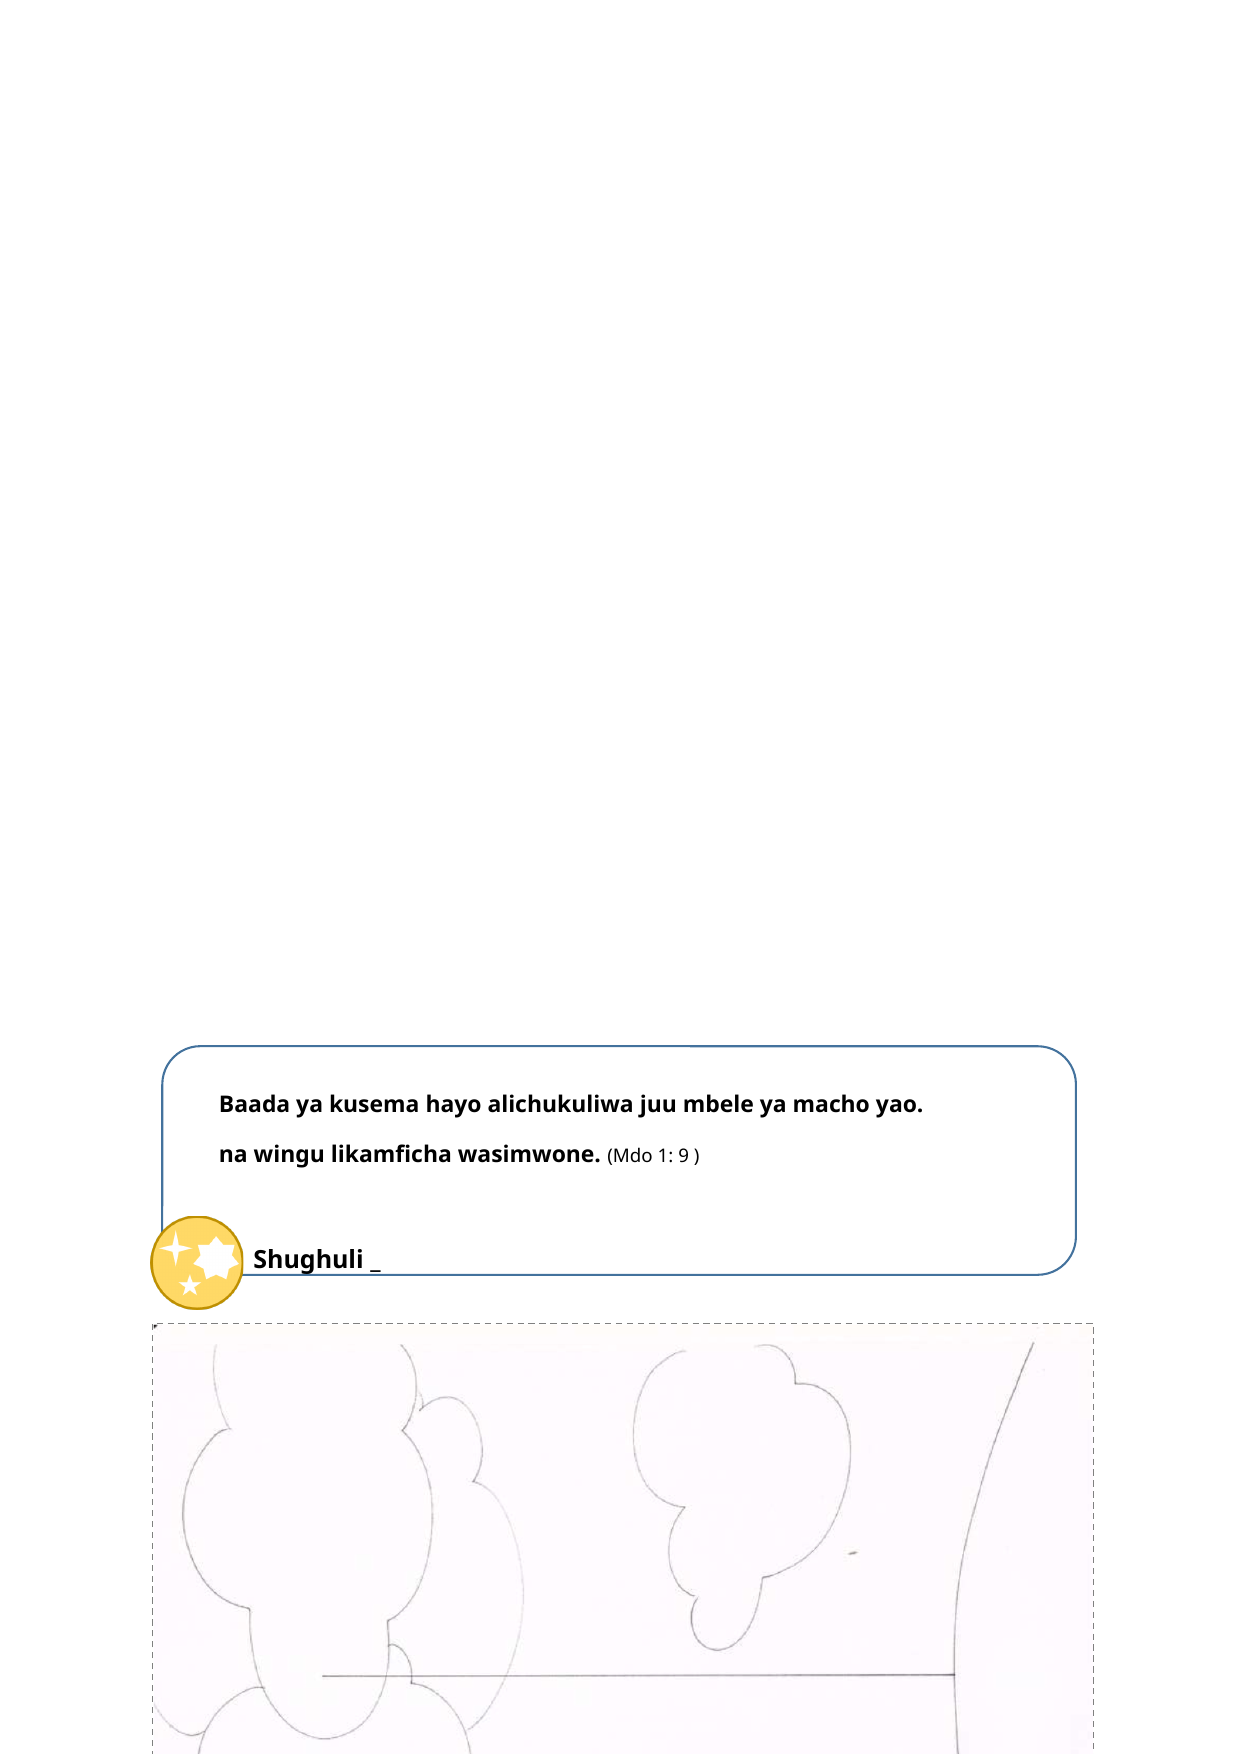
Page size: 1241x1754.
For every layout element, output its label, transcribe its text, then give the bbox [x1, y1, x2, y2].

text Baada ya kusema hayo alichukuliwa juu mbele ya macho yao. [150, 1088, 1090, 1119]
text Shughuli _ [244, 1242, 1090, 1276]
picture [155, 1325, 1092, 1754]
text na wingu likamficha wasimwone. (Mdo 1: 9 ) [150, 1138, 1090, 1169]
picture [150, 1216, 244, 1310]
